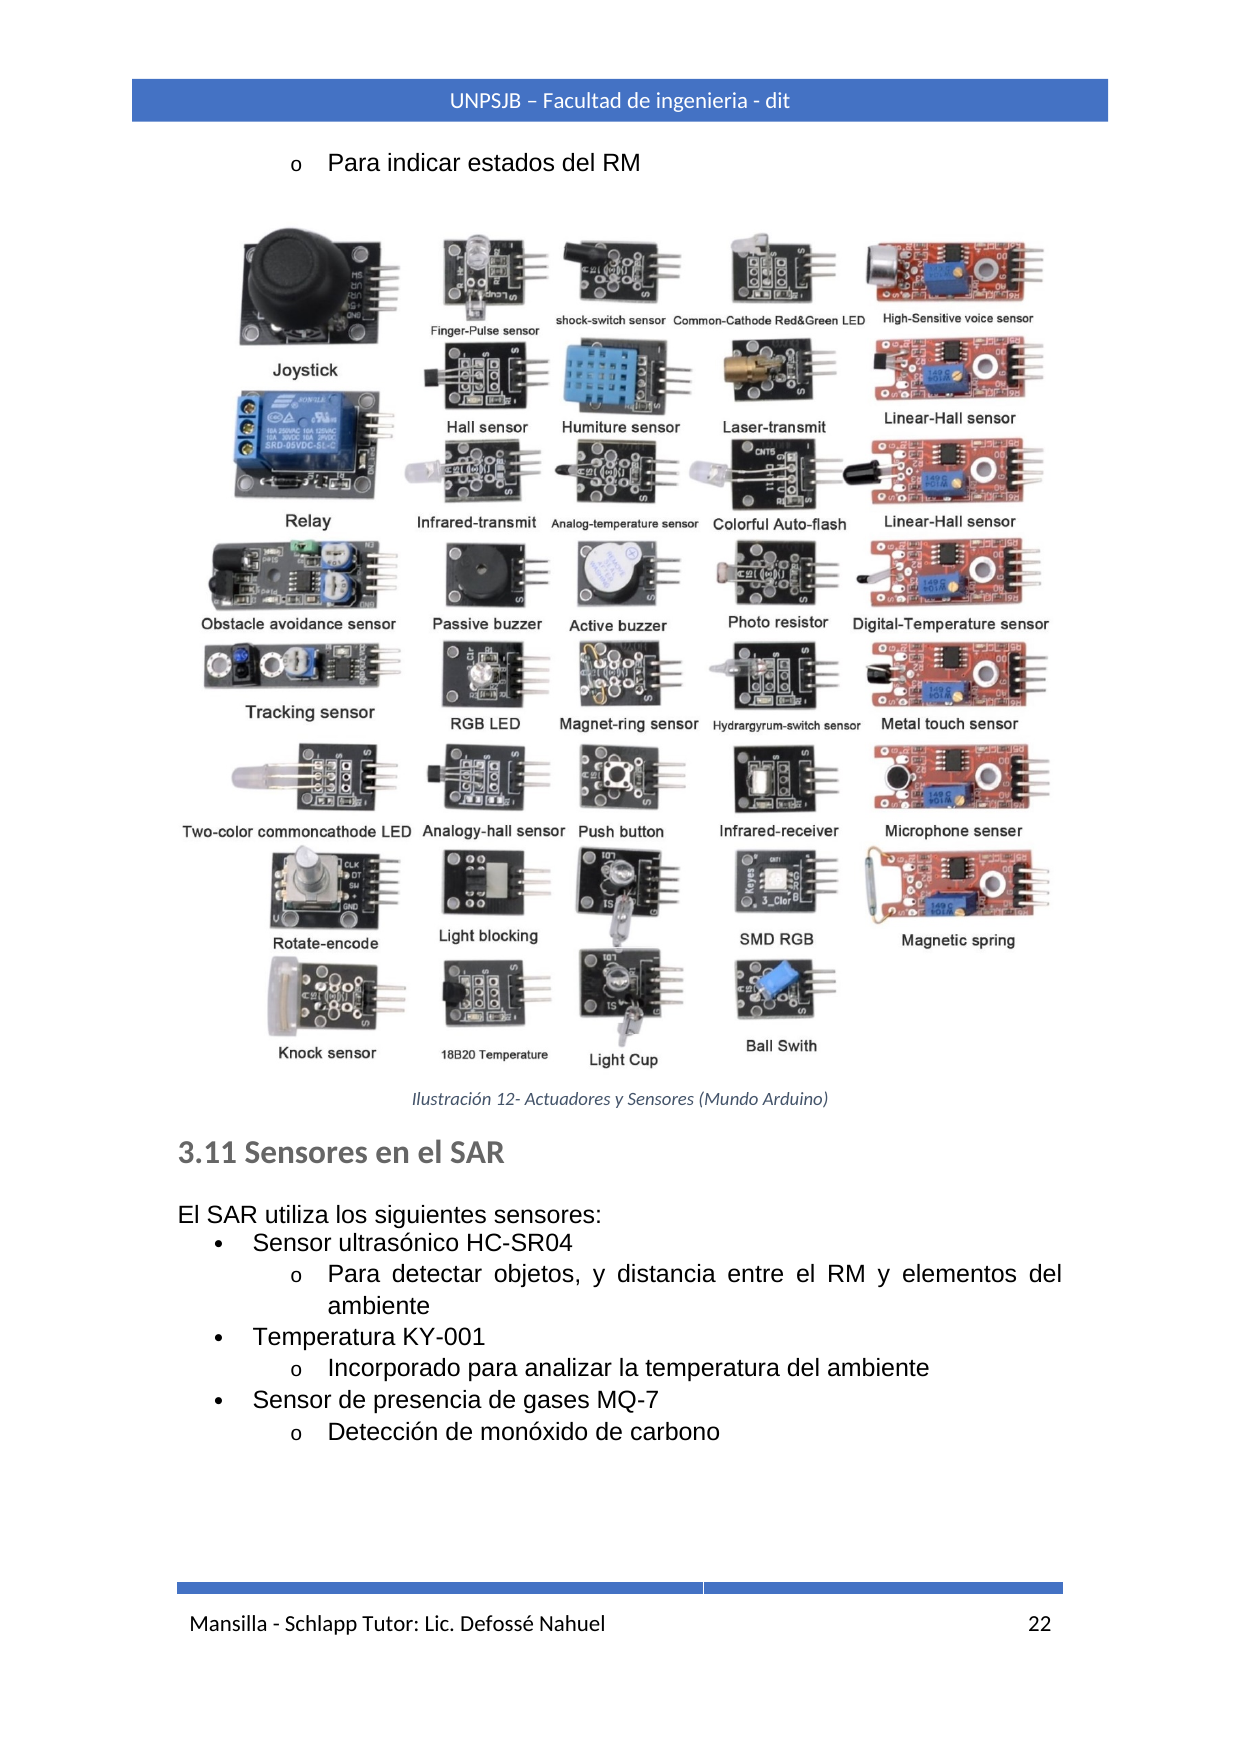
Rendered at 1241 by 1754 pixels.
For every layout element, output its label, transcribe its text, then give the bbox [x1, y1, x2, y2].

list Detección de monóxido de carbono [290, 1416, 1063, 1446]
list Para indicar estados del RM [290, 148, 1063, 177]
picture [177, 196, 1061, 1087]
list Para detectar objetos, y distancia entre el RM y elementos del ambiente [290, 1259, 1063, 1320]
list Sensor ultrasónico HC-SR04 [215, 1228, 1063, 1257]
list Temperatura KY-001 [215, 1322, 1063, 1351]
subtitle 3.11 Sensores en el SAR [177, 1131, 1063, 1172]
text Ilustración - Actuadores y Sensores (Mundo Arduino) [177, 1087, 1063, 1110]
list Sensor de presencia de gases MQ-7 [215, 1385, 1063, 1414]
text El SAR utiliza los siguientes sensores: [177, 1199, 1063, 1228]
list Incorporado para analizar la temperatura del ambiente [290, 1353, 1063, 1383]
